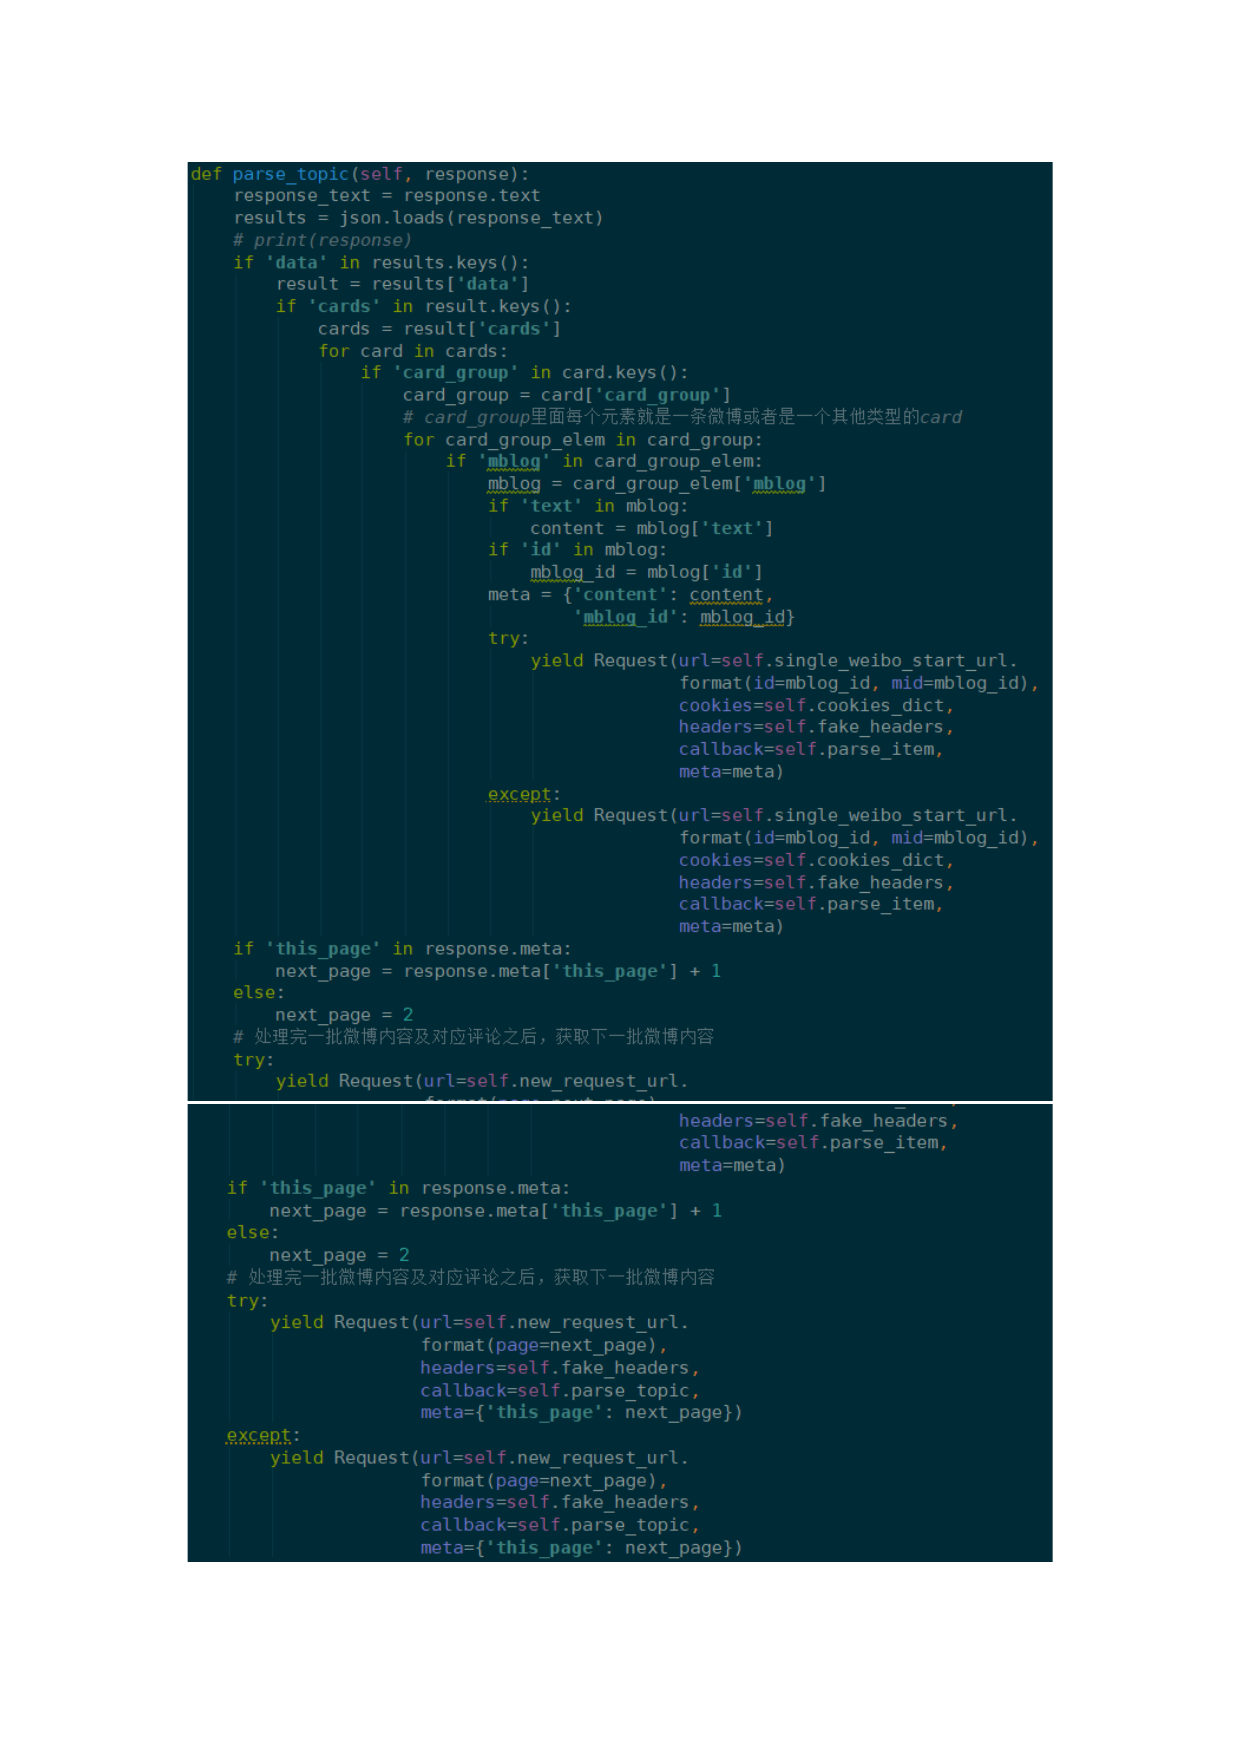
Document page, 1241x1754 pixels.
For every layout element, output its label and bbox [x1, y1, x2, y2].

picture [981, 835, 986, 847]
picture [519, 1365, 528, 1373]
picture [498, 1542, 505, 1553]
picture [597, 523, 603, 534]
picture [336, 1185, 355, 1197]
picture [314, 171, 322, 182]
picture [290, 299, 294, 312]
picture [585, 483, 593, 489]
picture [522, 303, 534, 315]
picture [432, 1185, 451, 1193]
picture [350, 237, 355, 249]
picture [852, 699, 858, 711]
picture [660, 655, 666, 666]
picture [958, 676, 962, 688]
picture [704, 565, 708, 580]
picture [227, 1229, 237, 1238]
picture [662, 522, 666, 534]
picture [835, 901, 842, 909]
picture [746, 677, 750, 691]
picture [579, 1522, 587, 1530]
picture [468, 968, 475, 976]
picture [618, 657, 644, 669]
picture [650, 1409, 657, 1418]
picture [628, 592, 635, 600]
picture [579, 1319, 602, 1331]
picture [478, 1405, 483, 1421]
picture [449, 1365, 457, 1373]
picture [336, 1012, 343, 1020]
picture [606, 591, 614, 600]
picture [704, 477, 708, 489]
picture [680, 703, 687, 711]
picture [825, 680, 832, 688]
picture [882, 857, 889, 865]
picture [308, 946, 316, 954]
picture [786, 676, 800, 688]
picture [340, 195, 349, 201]
picture [757, 921, 762, 932]
picture [924, 1139, 939, 1148]
picture [574, 1270, 578, 1281]
picture [521, 322, 539, 334]
picture [282, 1315, 290, 1328]
picture [828, 746, 832, 758]
picture [295, 1209, 301, 1216]
picture [453, 192, 460, 201]
picture [297, 1078, 307, 1086]
picture [399, 1185, 408, 1193]
picture [489, 591, 507, 600]
picture [420, 215, 428, 223]
picture [544, 943, 549, 954]
picture [718, 480, 733, 489]
picture [740, 1139, 748, 1148]
picture [481, 1522, 489, 1530]
picture [465, 1323, 473, 1328]
picture [913, 831, 923, 843]
picture [499, 968, 513, 976]
picture [948, 657, 954, 666]
picture [487, 477, 540, 493]
picture [529, 1387, 536, 1394]
picture [487, 1185, 494, 1193]
picture [704, 1160, 709, 1171]
picture [459, 256, 465, 268]
picture [489, 171, 496, 179]
picture [835, 409, 844, 421]
picture [765, 768, 774, 777]
picture [892, 680, 902, 688]
picture [534, 190, 539, 201]
picture [452, 968, 460, 976]
picture [686, 569, 694, 577]
picture [686, 458, 694, 470]
picture [452, 1342, 474, 1350]
picture [350, 259, 359, 268]
picture [329, 968, 333, 980]
picture [524, 1454, 549, 1463]
picture [888, 813, 899, 821]
picture [565, 1454, 570, 1463]
picture [744, 879, 751, 888]
picture [937, 700, 942, 711]
picture [680, 720, 700, 732]
picture [787, 853, 792, 865]
picture [445, 1407, 451, 1418]
picture [680, 768, 697, 777]
picture [552, 812, 561, 821]
picture [733, 812, 742, 821]
picture [562, 1409, 570, 1418]
picture [375, 259, 380, 268]
picture [637, 1409, 646, 1418]
picture [305, 1250, 310, 1261]
picture [635, 499, 641, 511]
picture [255, 989, 263, 998]
picture [287, 1013, 296, 1020]
picture [828, 901, 832, 912]
picture [765, 831, 774, 843]
picture [309, 1074, 314, 1086]
picture [702, 392, 709, 404]
picture [914, 657, 921, 666]
picture [292, 1319, 301, 1328]
picture [612, 1477, 628, 1486]
picture [572, 1454, 586, 1463]
picture [654, 1495, 662, 1507]
picture [436, 261, 443, 268]
picture [584, 546, 592, 555]
picture [552, 657, 562, 666]
picture [479, 1541, 483, 1557]
picture [508, 1405, 517, 1417]
picture [551, 412, 563, 423]
picture [352, 946, 365, 958]
picture [881, 654, 888, 666]
picture [481, 414, 487, 426]
picture [573, 1544, 587, 1557]
picture [562, 1544, 570, 1553]
picture [621, 1365, 640, 1373]
picture [651, 1546, 657, 1553]
picture [913, 1114, 927, 1126]
picture [811, 742, 815, 754]
picture [277, 1078, 285, 1090]
picture [277, 300, 285, 312]
picture [637, 522, 655, 534]
picture [892, 879, 908, 888]
picture [330, 946, 337, 958]
picture [520, 791, 534, 803]
picture [615, 1495, 629, 1507]
picture [755, 897, 762, 909]
picture [533, 1207, 539, 1216]
picture [766, 857, 773, 865]
picture [480, 261, 486, 271]
picture [755, 766, 762, 777]
picture [622, 409, 633, 424]
picture [521, 1540, 525, 1553]
picture [659, 437, 668, 445]
picture [914, 901, 934, 909]
picture [565, 500, 569, 511]
picture [669, 527, 676, 534]
picture [475, 1319, 485, 1328]
picture [683, 812, 688, 821]
picture [332, 190, 337, 201]
picture [775, 746, 783, 754]
picture [633, 1342, 640, 1354]
picture [319, 303, 326, 312]
picture [873, 809, 879, 821]
picture [502, 190, 507, 201]
picture [608, 477, 615, 489]
picture [737, 1541, 741, 1555]
picture [920, 746, 934, 754]
picture [497, 1207, 517, 1216]
picture [777, 1118, 786, 1126]
picture [478, 195, 487, 201]
picture [432, 1207, 446, 1220]
picture [746, 523, 751, 534]
picture [475, 1454, 485, 1463]
picture [467, 259, 474, 268]
picture [611, 1342, 628, 1350]
picture [500, 369, 507, 381]
picture [722, 897, 736, 909]
picture [765, 723, 772, 732]
picture [499, 1451, 505, 1463]
picture [464, 1384, 493, 1396]
picture [737, 1405, 741, 1420]
picture [654, 480, 677, 492]
picture [308, 195, 315, 201]
picture [325, 1185, 333, 1197]
picture [465, 1454, 472, 1463]
picture [435, 326, 444, 334]
picture [615, 1387, 625, 1396]
picture [553, 1384, 559, 1396]
picture [732, 409, 741, 423]
picture [871, 876, 879, 888]
picture [488, 791, 498, 802]
picture [758, 1160, 764, 1171]
picture [765, 879, 772, 888]
picture [574, 525, 592, 534]
picture [722, 743, 736, 754]
picture [235, 942, 240, 954]
picture [788, 809, 794, 821]
picture [860, 746, 868, 754]
picture [821, 809, 826, 821]
picture [680, 923, 699, 932]
picture [304, 1205, 310, 1216]
picture [701, 876, 726, 888]
picture [925, 655, 932, 666]
picture [471, 1185, 484, 1193]
picture [543, 1079, 551, 1086]
picture [532, 968, 540, 976]
picture [415, 369, 423, 378]
picture [362, 304, 369, 312]
picture [475, 215, 486, 223]
picture [303, 1185, 311, 1193]
picture [294, 1252, 301, 1260]
picture [573, 458, 582, 466]
picture [618, 366, 624, 378]
picture [431, 211, 443, 223]
picture [236, 235, 242, 245]
picture [788, 654, 792, 666]
picture [927, 810, 932, 821]
picture [351, 1078, 365, 1086]
picture [719, 834, 726, 843]
picture [508, 1541, 517, 1553]
picture [680, 1544, 687, 1557]
picture [650, 589, 654, 600]
picture [421, 1455, 430, 1463]
picture [503, 1342, 532, 1354]
picture [844, 1114, 850, 1126]
picture [495, 215, 503, 221]
picture [396, 1277, 406, 1284]
picture [871, 705, 879, 711]
picture [457, 369, 466, 381]
picture [405, 433, 411, 445]
picture [227, 1432, 237, 1444]
picture [252, 215, 263, 223]
picture [606, 458, 615, 466]
picture [520, 414, 527, 426]
picture [991, 657, 996, 666]
picture [680, 1409, 687, 1421]
picture [442, 969, 449, 976]
picture [330, 303, 338, 312]
picture [239, 1432, 247, 1444]
picture [411, 1207, 429, 1216]
picture [563, 808, 571, 821]
picture [703, 921, 709, 932]
picture [825, 834, 838, 847]
picture [460, 1495, 474, 1507]
picture [341, 256, 346, 268]
picture [648, 1319, 656, 1328]
picture [690, 834, 697, 843]
picture [881, 809, 888, 821]
picture [690, 857, 704, 865]
picture [648, 413, 652, 424]
picture [421, 1319, 430, 1328]
picture [358, 1185, 366, 1193]
picture [798, 742, 802, 754]
picture [383, 259, 389, 268]
picture [902, 1118, 910, 1126]
picture [724, 454, 728, 466]
picture [460, 1361, 474, 1373]
picture [648, 1387, 655, 1396]
picture [905, 699, 912, 711]
picture [704, 1544, 719, 1557]
picture [417, 1075, 421, 1089]
picture [350, 1252, 360, 1264]
picture [780, 1159, 784, 1173]
picture [809, 676, 813, 688]
picture [737, 746, 747, 754]
picture [753, 477, 805, 493]
picture [617, 968, 624, 980]
picture [474, 946, 481, 954]
picture [363, 1454, 397, 1467]
picture [638, 388, 646, 400]
picture [522, 192, 529, 201]
picture [776, 657, 783, 666]
picture [277, 256, 290, 268]
picture [543, 1495, 547, 1507]
picture [329, 1012, 333, 1024]
picture [710, 409, 722, 418]
picture [357, 322, 369, 334]
picture [245, 256, 253, 268]
picture [909, 876, 920, 888]
picture [739, 857, 751, 865]
picture [464, 1518, 479, 1530]
picture [335, 1315, 345, 1328]
picture [713, 854, 720, 865]
picture [518, 1185, 538, 1193]
picture [829, 657, 835, 666]
picture [443, 1499, 457, 1507]
picture [426, 192, 442, 204]
picture [829, 812, 836, 821]
picture [552, 1409, 559, 1421]
picture [835, 857, 842, 865]
picture [680, 1499, 688, 1507]
picture [536, 791, 540, 802]
picture [710, 680, 717, 688]
picture [1002, 809, 1006, 821]
picture [436, 281, 443, 289]
picture [459, 411, 467, 423]
picture [977, 657, 985, 666]
picture [568, 411, 581, 418]
picture [246, 1056, 264, 1069]
picture [767, 1118, 774, 1126]
picture [637, 1499, 651, 1507]
picture [786, 831, 803, 843]
picture [228, 1271, 236, 1283]
picture [531, 565, 583, 582]
picture [542, 543, 551, 555]
picture [553, 946, 562, 954]
picture [766, 411, 773, 417]
picture [695, 1162, 700, 1171]
picture [680, 1365, 688, 1373]
picture [686, 1409, 696, 1418]
picture [395, 942, 399, 954]
picture [734, 1162, 754, 1171]
picture [265, 989, 275, 998]
picture [531, 1495, 536, 1508]
picture [654, 1361, 668, 1373]
picture [532, 1319, 549, 1328]
picture [594, 1366, 603, 1373]
picture [892, 834, 902, 843]
picture [776, 857, 784, 865]
picture [383, 281, 401, 289]
picture [691, 1118, 700, 1126]
picture [633, 591, 646, 600]
picture [860, 901, 868, 909]
picture [390, 259, 401, 268]
picture [691, 392, 699, 400]
picture [527, 437, 539, 445]
picture [703, 437, 710, 449]
picture [618, 433, 622, 445]
picture [797, 812, 809, 821]
picture [228, 1295, 235, 1306]
picture [368, 1028, 376, 1040]
picture [573, 1409, 591, 1421]
picture [597, 366, 604, 378]
picture [331, 1208, 338, 1216]
picture [733, 657, 740, 664]
picture [799, 720, 804, 732]
picture [457, 303, 465, 312]
picture [529, 1544, 537, 1553]
picture [500, 326, 508, 334]
picture [446, 1477, 474, 1486]
picture [637, 546, 644, 555]
picture [465, 1207, 472, 1216]
picture [680, 392, 688, 400]
picture [659, 610, 667, 622]
picture [464, 171, 471, 179]
picture [396, 167, 401, 179]
picture [595, 968, 603, 976]
picture [809, 657, 816, 669]
picture [697, 1411, 704, 1417]
picture [572, 1522, 576, 1534]
picture [888, 657, 899, 665]
picture [403, 1207, 408, 1216]
picture [595, 591, 603, 600]
picture [534, 542, 538, 555]
picture [885, 1119, 894, 1126]
picture [421, 1409, 435, 1417]
picture [743, 724, 751, 732]
picture [942, 831, 953, 843]
picture [628, 968, 652, 980]
picture [322, 344, 327, 356]
picture [216, 167, 221, 179]
picture [671, 503, 678, 515]
picture [532, 657, 540, 669]
picture [692, 968, 699, 975]
picture [648, 1029, 658, 1038]
picture [421, 1495, 435, 1507]
picture [468, 1078, 475, 1086]
picture [508, 1365, 515, 1373]
picture [266, 215, 274, 223]
picture [471, 300, 475, 312]
picture [313, 1315, 323, 1328]
picture [299, 257, 305, 268]
picture [436, 366, 444, 378]
picture [406, 411, 412, 422]
picture [520, 945, 533, 954]
picture [259, 1229, 269, 1238]
picture [352, 192, 360, 201]
picture [339, 1207, 348, 1216]
picture [478, 1078, 487, 1086]
picture [276, 968, 284, 976]
picture [587, 1454, 602, 1467]
picture [591, 1078, 598, 1090]
picture [498, 1384, 505, 1396]
picture [303, 1315, 311, 1328]
picture [500, 416, 507, 423]
picture [714, 523, 719, 534]
picture [605, 503, 614, 511]
picture [298, 216, 305, 223]
picture [271, 1319, 280, 1331]
picture [542, 527, 548, 534]
picture [283, 1429, 287, 1444]
picture [831, 1139, 839, 1151]
picture [530, 1409, 537, 1418]
picture [573, 1204, 581, 1216]
picture [421, 968, 439, 980]
picture [426, 257, 433, 268]
picture [943, 676, 949, 688]
picture [739, 901, 747, 909]
picture [585, 1495, 591, 1507]
picture [444, 1315, 451, 1328]
picture [959, 810, 964, 821]
picture [849, 812, 868, 821]
picture [362, 366, 369, 378]
picture [287, 281, 305, 289]
picture [410, 215, 418, 223]
picture [584, 610, 636, 626]
picture [645, 657, 656, 666]
picture [852, 853, 857, 865]
picture [346, 1456, 360, 1463]
picture [896, 723, 906, 732]
picture [490, 945, 496, 954]
picture [510, 791, 518, 802]
picture [421, 1544, 435, 1553]
picture [519, 1387, 526, 1396]
picture [541, 1477, 559, 1486]
picture [353, 1030, 358, 1038]
picture [270, 1252, 284, 1260]
picture [691, 1544, 704, 1553]
picture [248, 986, 252, 998]
picture [573, 1499, 582, 1507]
picture [520, 1078, 540, 1086]
picture [850, 657, 867, 666]
picture [670, 1315, 677, 1328]
picture [551, 1185, 560, 1193]
picture [740, 458, 754, 466]
picture [486, 1499, 494, 1507]
picture [576, 215, 583, 223]
picture [521, 215, 528, 223]
picture [245, 215, 250, 223]
picture [574, 1078, 587, 1086]
picture [444, 1542, 451, 1553]
picture [357, 968, 364, 980]
picture [710, 834, 717, 843]
picture [618, 589, 622, 600]
picture [863, 699, 868, 711]
picture [605, 1454, 623, 1463]
picture [532, 812, 540, 824]
picture [346, 1321, 362, 1328]
picture [660, 1542, 667, 1553]
picture [680, 876, 697, 888]
picture [464, 945, 474, 954]
picture [458, 1409, 463, 1417]
picture [672, 366, 676, 377]
picture [300, 968, 306, 976]
picture [841, 876, 847, 888]
picture [249, 1229, 257, 1238]
picture [699, 610, 785, 627]
picture [745, 1118, 753, 1126]
picture [756, 1136, 764, 1148]
picture [702, 766, 709, 777]
picture [363, 1319, 386, 1331]
picture [853, 1118, 862, 1126]
picture [781, 408, 793, 416]
picture [474, 171, 481, 179]
picture [362, 171, 369, 179]
picture [529, 1522, 538, 1530]
picture [499, 1407, 505, 1418]
picture [597, 1387, 603, 1396]
picture [587, 388, 591, 403]
picture [487, 454, 540, 471]
picture [510, 306, 519, 312]
picture [573, 809, 583, 821]
picture [939, 1118, 947, 1126]
picture [662, 1454, 667, 1463]
picture [191, 167, 211, 179]
picture [308, 281, 316, 289]
picture [927, 723, 932, 732]
picture [726, 1405, 731, 1421]
picture [279, 1029, 287, 1037]
picture [776, 723, 781, 732]
picture [300, 1012, 307, 1020]
picture [532, 1342, 538, 1350]
picture [292, 1454, 301, 1463]
picture [669, 1029, 677, 1040]
picture [572, 1387, 579, 1399]
picture [282, 1181, 290, 1193]
picture [842, 1142, 851, 1148]
picture [508, 1499, 516, 1507]
picture [271, 1451, 287, 1467]
picture [459, 392, 466, 404]
picture [404, 281, 412, 289]
picture [797, 657, 809, 666]
picture [324, 1207, 331, 1220]
picture [927, 879, 933, 888]
picture [468, 215, 473, 223]
picture [629, 1317, 634, 1328]
picture [291, 259, 296, 268]
picture [510, 195, 519, 201]
picture [313, 1451, 323, 1463]
picture [519, 1522, 526, 1530]
picture [240, 1297, 258, 1310]
picture [436, 414, 445, 423]
picture [977, 812, 985, 821]
picture [563, 438, 572, 445]
picture [735, 525, 742, 534]
picture [712, 483, 719, 489]
picture [648, 565, 662, 577]
picture [702, 742, 706, 754]
picture [799, 876, 805, 888]
picture [733, 703, 740, 711]
picture [374, 366, 379, 378]
picture [436, 305, 443, 312]
picture [694, 746, 700, 754]
picture [336, 969, 345, 976]
picture [435, 1499, 441, 1507]
picture [776, 901, 783, 909]
picture [615, 1361, 619, 1373]
picture [744, 702, 751, 711]
picture [661, 1407, 666, 1418]
picture [725, 1541, 729, 1557]
picture [235, 256, 240, 268]
picture [829, 879, 838, 888]
picture [484, 345, 497, 356]
picture [312, 259, 317, 268]
picture [401, 1452, 408, 1463]
picture [576, 369, 583, 378]
picture [916, 699, 921, 711]
picture [461, 1185, 468, 1193]
picture [501, 300, 507, 311]
picture [270, 1207, 277, 1216]
picture [353, 1012, 370, 1024]
picture [767, 1162, 776, 1171]
picture [555, 503, 561, 511]
picture [573, 654, 583, 666]
picture [671, 565, 675, 577]
picture [403, 945, 412, 954]
picture [500, 791, 508, 802]
picture [368, 215, 375, 223]
picture [421, 1387, 428, 1396]
picture [358, 1273, 371, 1278]
picture [497, 1477, 538, 1489]
picture [605, 1319, 619, 1328]
picture [485, 392, 503, 404]
picture [579, 1387, 592, 1396]
picture [616, 1207, 624, 1220]
picture [829, 723, 838, 732]
picture [566, 523, 571, 534]
picture [236, 1032, 242, 1042]
picture [324, 1252, 331, 1264]
picture [733, 768, 750, 777]
picture [909, 720, 920, 732]
picture [735, 832, 740, 843]
picture [330, 326, 339, 334]
picture [786, 901, 795, 909]
picture [733, 923, 751, 932]
picture [957, 655, 964, 664]
picture [654, 1522, 662, 1534]
picture [501, 635, 519, 647]
picture [723, 657, 730, 666]
picture [425, 1078, 433, 1086]
picture [835, 703, 847, 711]
picture [871, 720, 879, 732]
picture [284, 192, 290, 201]
picture [520, 1205, 526, 1216]
picture [661, 810, 666, 821]
picture [346, 1012, 353, 1020]
picture [394, 300, 412, 312]
picture [690, 589, 762, 604]
picture [628, 1452, 634, 1463]
picture [351, 215, 358, 223]
picture [574, 1477, 582, 1486]
picture [693, 657, 699, 666]
picture [500, 543, 507, 555]
picture [713, 1162, 722, 1171]
picture [913, 676, 923, 688]
picture [616, 1522, 625, 1530]
picture [368, 1078, 375, 1090]
picture [353, 172, 357, 182]
picture [235, 1054, 242, 1065]
picture [663, 1269, 669, 1284]
picture [606, 1078, 624, 1086]
picture [690, 702, 704, 711]
picture [240, 171, 248, 179]
picture [352, 300, 360, 312]
picture [800, 853, 805, 865]
picture [425, 348, 433, 356]
picture [626, 1544, 634, 1553]
picture [342, 348, 349, 356]
picture [935, 834, 940, 843]
picture [841, 720, 847, 732]
picture [477, 1475, 483, 1486]
picture [481, 301, 486, 312]
picture [521, 593, 530, 600]
picture [775, 702, 785, 711]
picture [344, 1276, 350, 1283]
picture [346, 970, 353, 976]
picture [330, 237, 339, 245]
picture [723, 1136, 737, 1148]
picture [266, 192, 284, 204]
picture [421, 1361, 441, 1373]
picture [622, 812, 644, 824]
picture [258, 1432, 280, 1444]
picture [574, 964, 583, 976]
picture [276, 1209, 291, 1216]
picture [449, 1207, 462, 1216]
picture [873, 654, 877, 666]
picture [648, 481, 656, 489]
picture [498, 1518, 505, 1530]
picture [967, 834, 973, 843]
picture [513, 589, 517, 600]
picture [246, 942, 252, 954]
picture [712, 768, 721, 777]
picture [478, 369, 486, 378]
picture [442, 193, 453, 201]
picture [629, 480, 636, 492]
picture [572, 1319, 580, 1328]
picture [454, 1544, 463, 1553]
picture [501, 437, 508, 449]
picture [574, 1342, 581, 1350]
picture [432, 1477, 440, 1486]
picture [331, 1252, 348, 1261]
picture [484, 1365, 494, 1373]
picture [860, 831, 870, 843]
picture [383, 1078, 401, 1086]
picture [725, 699, 729, 711]
picture [720, 680, 731, 688]
picture [402, 1317, 408, 1328]
picture [729, 437, 747, 448]
picture [932, 416, 940, 423]
picture [702, 1114, 732, 1126]
picture [626, 1409, 634, 1417]
picture [443, 945, 454, 954]
picture [627, 503, 632, 511]
picture [490, 543, 494, 555]
picture [565, 966, 569, 976]
picture [705, 720, 725, 732]
picture [659, 392, 667, 404]
picture [723, 525, 730, 534]
picture [856, 411, 864, 422]
picture [532, 366, 550, 378]
picture [657, 411, 669, 416]
picture [871, 902, 880, 909]
picture [543, 654, 547, 666]
picture [468, 277, 481, 289]
picture [935, 657, 944, 666]
picture [414, 436, 423, 445]
picture [745, 808, 751, 821]
picture [518, 1454, 525, 1463]
picture [650, 546, 657, 558]
picture [329, 348, 339, 357]
picture [500, 281, 508, 289]
picture [669, 1269, 676, 1278]
picture [713, 699, 720, 711]
picture [756, 654, 762, 666]
picture [238, 1225, 246, 1238]
picture [605, 1477, 612, 1490]
picture [487, 1315, 494, 1328]
picture [953, 411, 962, 423]
picture [520, 1404, 527, 1418]
picture [600, 654, 612, 666]
picture [676, 458, 683, 466]
picture [552, 1544, 559, 1557]
picture [704, 809, 709, 821]
picture [835, 746, 848, 754]
picture [518, 1319, 537, 1328]
picture [788, 610, 792, 626]
picture [475, 1207, 485, 1216]
picture [627, 369, 636, 378]
picture [630, 1030, 635, 1043]
picture [427, 436, 434, 445]
picture [348, 1207, 366, 1220]
picture [680, 657, 688, 666]
picture [789, 699, 793, 711]
picture [364, 190, 369, 201]
picture [564, 1205, 569, 1216]
picture [416, 344, 422, 357]
picture [648, 1454, 656, 1463]
picture [628, 1477, 639, 1489]
picture [935, 680, 940, 688]
picture [935, 723, 942, 732]
picture [414, 326, 432, 334]
picture [713, 742, 717, 754]
picture [404, 259, 412, 268]
picture [682, 525, 689, 537]
picture [443, 171, 454, 179]
picture [639, 370, 645, 381]
picture [638, 1385, 645, 1396]
picture [575, 543, 579, 555]
picture [735, 879, 741, 888]
picture [460, 454, 465, 466]
picture [612, 813, 621, 821]
picture [506, 215, 513, 223]
picture [605, 543, 623, 555]
picture [643, 1365, 651, 1373]
picture [548, 525, 560, 534]
picture [775, 879, 782, 888]
picture [584, 437, 605, 445]
picture [595, 809, 613, 821]
picture [755, 742, 762, 754]
picture [654, 1387, 668, 1400]
picture [519, 1499, 528, 1507]
picture [342, 215, 347, 227]
picture [384, 167, 388, 179]
picture [594, 1207, 602, 1216]
picture [627, 1208, 652, 1220]
picture [905, 412, 911, 423]
picture [233, 989, 243, 998]
picture [810, 812, 816, 824]
picture [500, 1315, 505, 1328]
picture [432, 1387, 441, 1396]
picture [585, 1475, 591, 1486]
picture [680, 1162, 694, 1170]
picture [605, 1522, 612, 1530]
picture [820, 876, 826, 888]
picture [704, 1409, 722, 1421]
picture [543, 808, 550, 821]
picture [626, 436, 635, 445]
picture [490, 369, 497, 378]
picture [690, 480, 698, 489]
picture [318, 1074, 328, 1086]
picture [585, 1361, 591, 1373]
